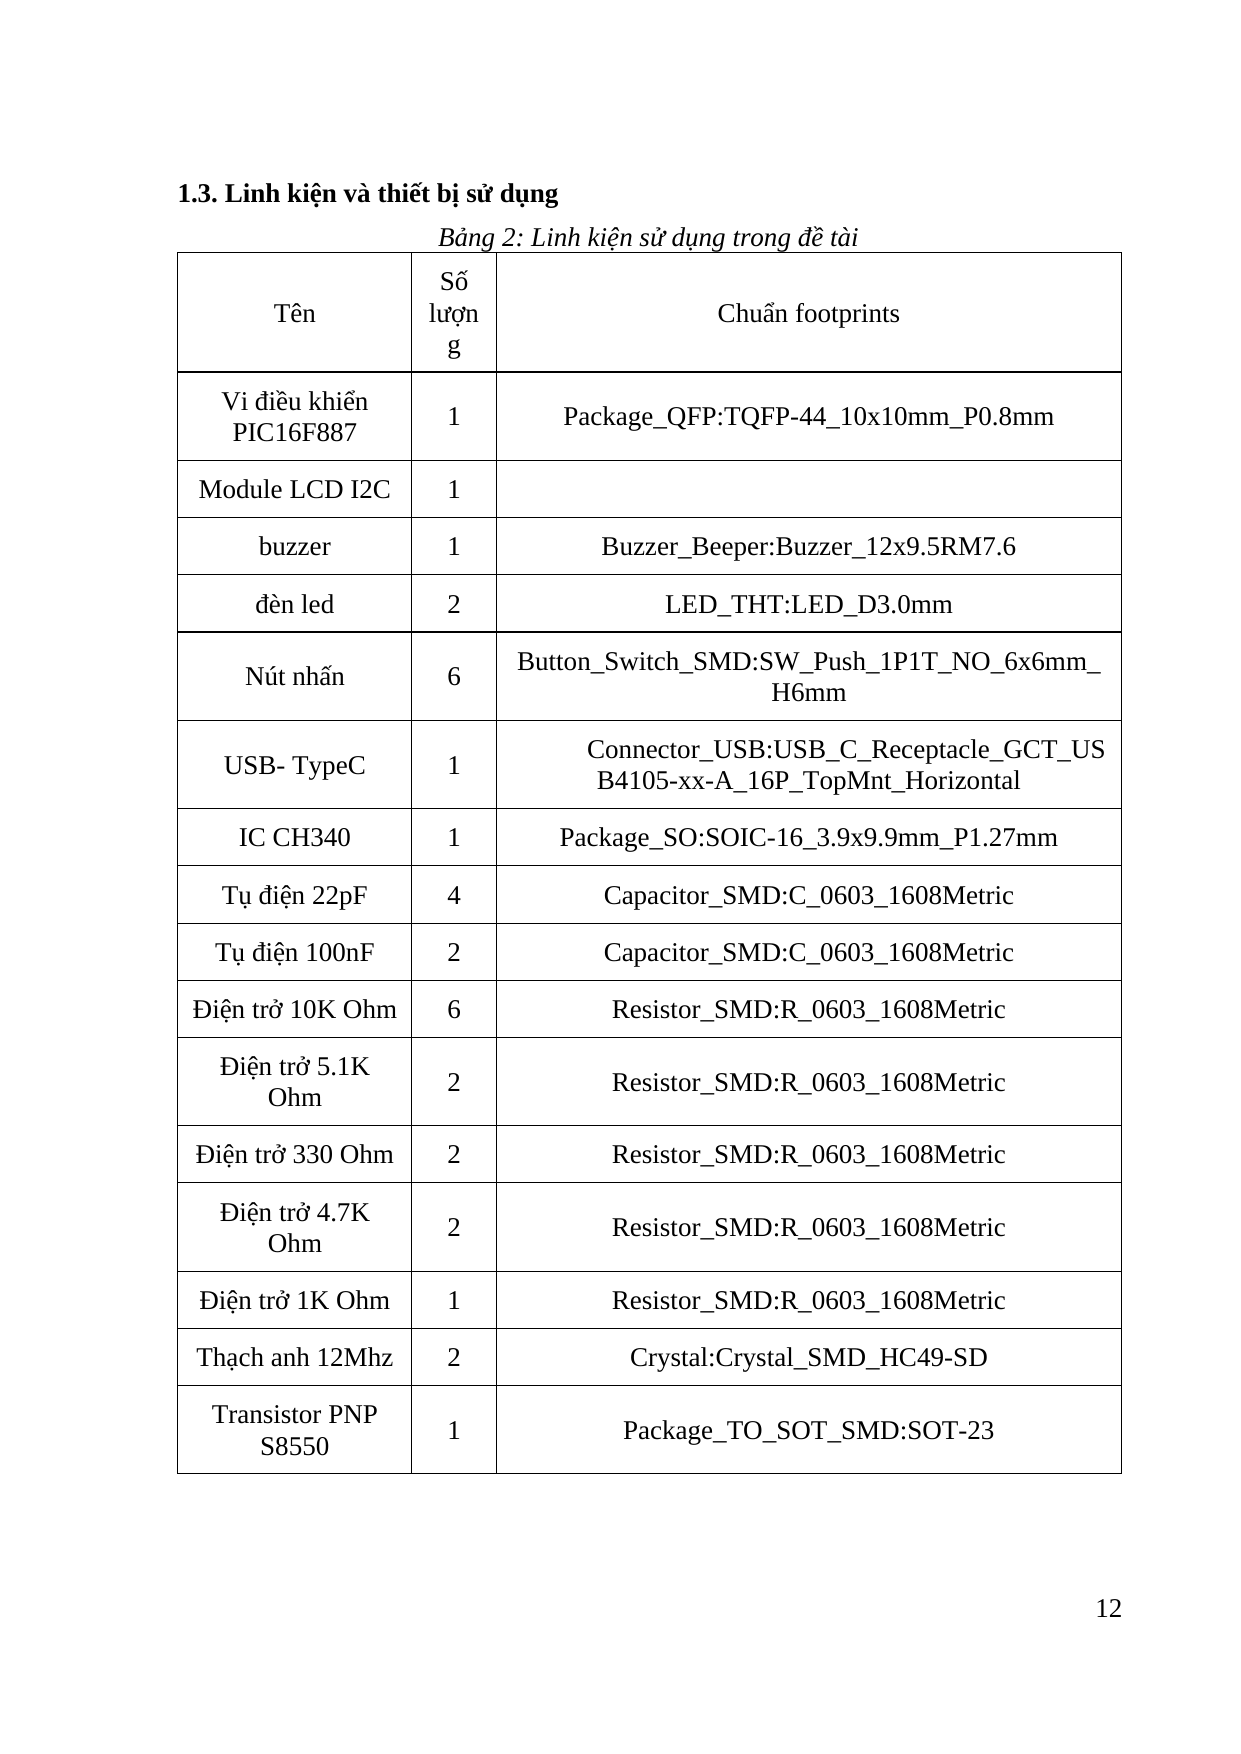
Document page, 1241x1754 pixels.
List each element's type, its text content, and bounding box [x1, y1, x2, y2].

table_cell Tụ điện 22pF [178, 866, 411, 922]
table_cell Package_QFP:TQFP-44_10x10mm_P0.8mm [497, 373, 1121, 460]
table_cell Điện trở 10K Ohm [178, 981, 411, 1037]
table_cell 2 [412, 1126, 496, 1182]
table_cell USB- TypeC [178, 721, 411, 808]
table_cell Điện trở 5.1K Ohm [178, 1038, 411, 1125]
table_cell buzzer [178, 518, 411, 574]
subtitle 1.3. Linh kiện và thiết bị sử dụng [177, 177, 1122, 208]
table_cell IC CH340 [178, 809, 411, 865]
table_cell 1 [412, 1272, 496, 1328]
table_cell 1 [412, 518, 496, 574]
table_cell Buzzer_Beeper:Buzzer_12x9.5RM7.6 [497, 518, 1121, 574]
table_cell đèn led [178, 575, 411, 631]
table_cell 2 [412, 1183, 496, 1271]
table_cell Resistor_SMD:R_0603_1608Metric [497, 981, 1121, 1037]
table_cell Thạch anh 12Mhz [178, 1329, 411, 1385]
table_cell LED_THT:LED_D3.0mm [497, 575, 1121, 631]
table_cell Vi điều khiển PIC16F887 [178, 373, 411, 460]
table_cell 2 [412, 1329, 496, 1385]
text Bảng 2: Linh kiện sử dụng trong đề tài [177, 221, 1122, 252]
table_cell 2 [412, 924, 496, 979]
table_cell 6 [412, 981, 496, 1037]
table_cell Resistor_SMD:R_0603_1608Metric [497, 1126, 1121, 1182]
table_cell 1 [412, 1386, 496, 1473]
table_cell Capacitor_SMD:C_0603_1608Metric [497, 866, 1121, 922]
table_header Số lượng [412, 253, 496, 371]
table_header Chuẩn footprints [497, 253, 1121, 371]
table_cell Resistor_SMD:R_0603_1608Metric [497, 1038, 1121, 1125]
table_cell Connector_USB:USB_C_Receptacle_GCT_USB4105-xx-A_16P_TopMnt_Horizontal [497, 721, 1121, 808]
table_cell 2 [412, 575, 496, 631]
table_cell Resistor_SMD:R_0603_1608Metric [497, 1272, 1121, 1328]
table_cell Capacitor_SMD:C_0603_1608Metric [497, 924, 1121, 979]
table_cell Resistor_SMD:R_0603_1608Metric [497, 1183, 1121, 1271]
table_cell 1 [412, 461, 496, 517]
table_cell Transistor PNP S8550 [178, 1386, 411, 1473]
table_cell Tụ điện 100nF [178, 924, 411, 979]
table_cell Điện trở 330 Ohm [178, 1126, 411, 1182]
table_cell Module LCD I2C [178, 461, 411, 517]
table_cell Button_Switch_SMD:SW_Push_1P1T_NO_6x6mm_H6mm [497, 633, 1121, 720]
table_cell 4 [412, 866, 496, 922]
table_cell Package_SO:SOIC-16_3.9x9.9mm_P1.27mm [497, 809, 1121, 865]
table_cell 2 [412, 1038, 496, 1125]
table_cell 1 [412, 373, 496, 460]
table_cell 6 [412, 633, 496, 720]
table_header Tên [178, 253, 411, 371]
table_cell Crystal:Crystal_SMD_HC49-SD [497, 1329, 1121, 1385]
table_cell Điện trở 4.7K Ohm [178, 1183, 411, 1271]
table_cell Package_TO_SOT_SMD:SOT-23 [497, 1386, 1121, 1473]
table_cell Nút nhấn [178, 633, 411, 720]
table_cell [497, 461, 1121, 517]
table_cell 1 [412, 721, 496, 808]
table_cell 1 [412, 809, 496, 865]
table_cell Điện trở 1K Ohm [178, 1272, 411, 1328]
